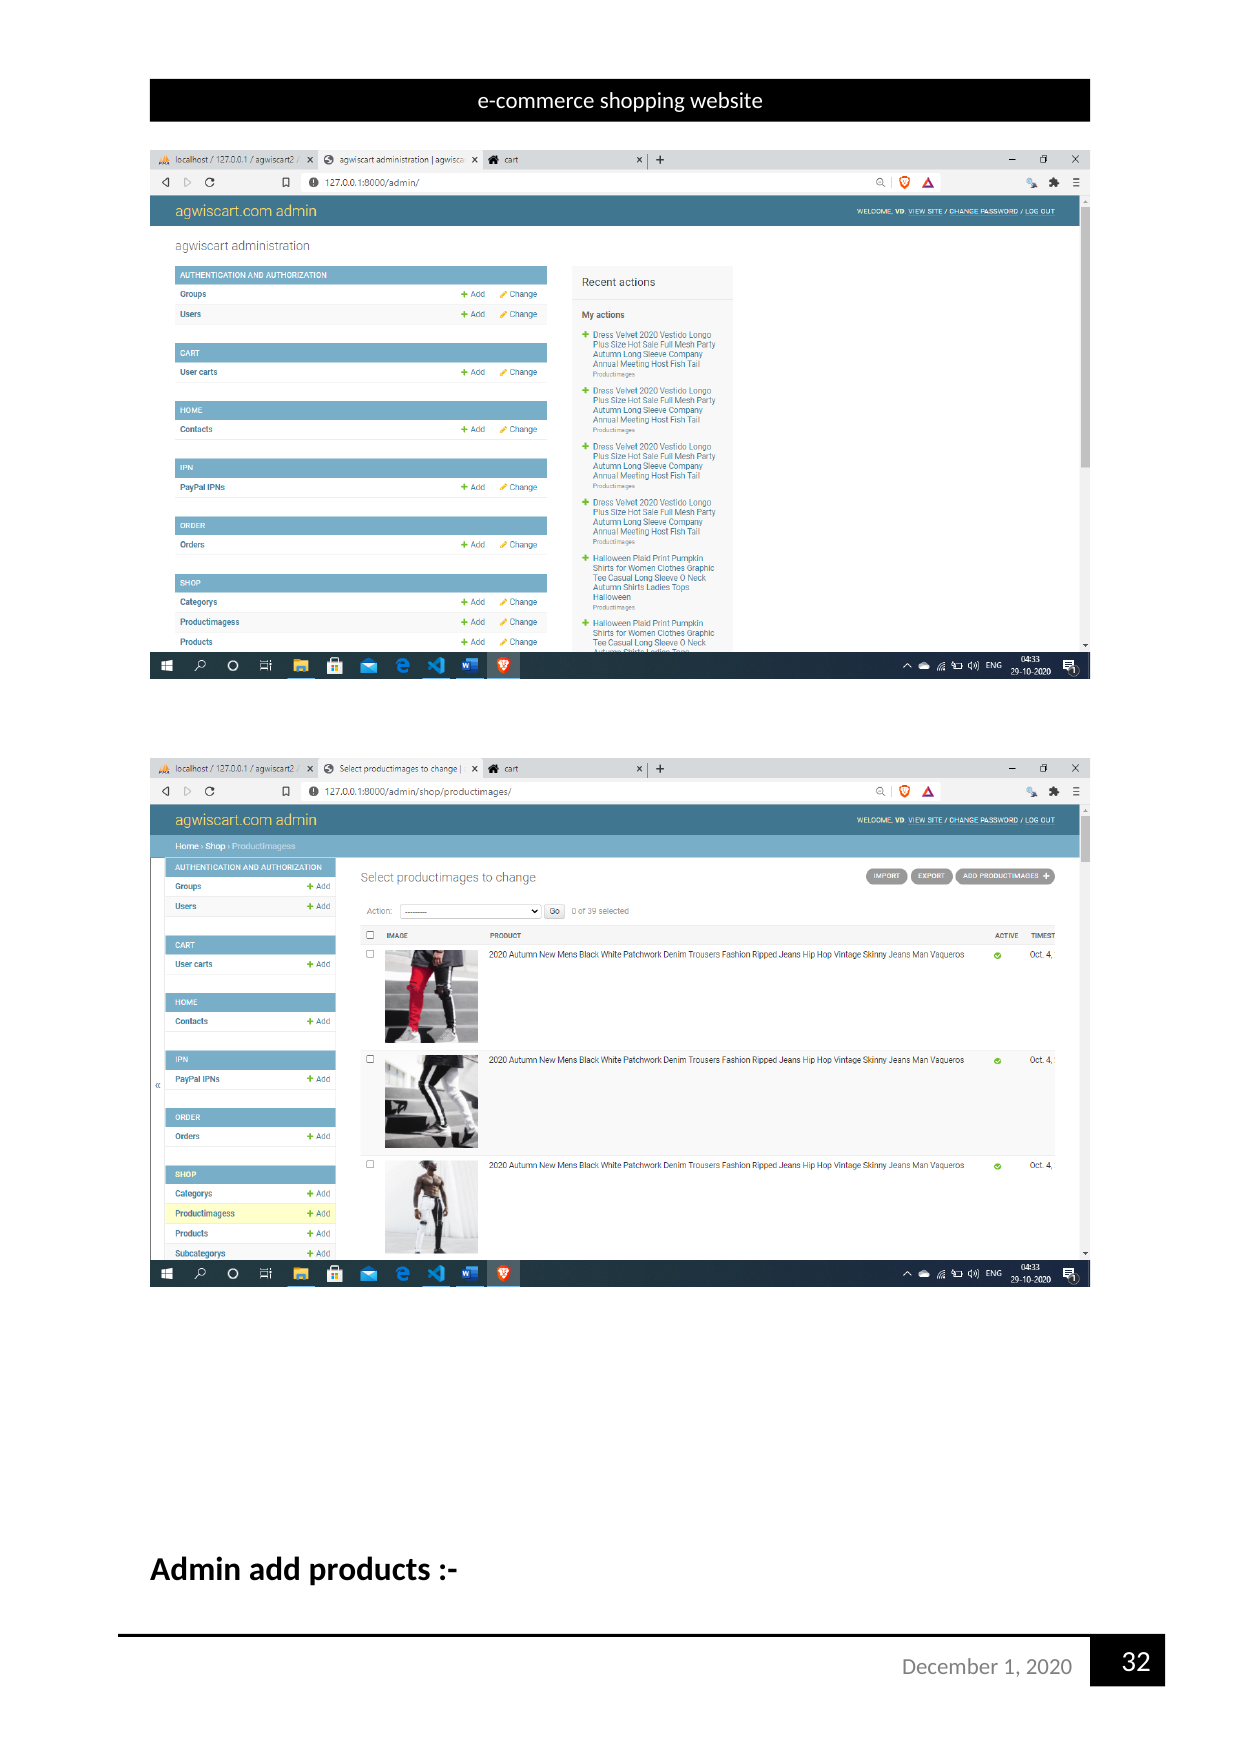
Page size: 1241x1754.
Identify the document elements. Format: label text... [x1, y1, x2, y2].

text Admin add products :- [150, 1548, 1090, 1589]
picture [150, 150, 1091, 679]
picture [150, 758, 1091, 1287]
